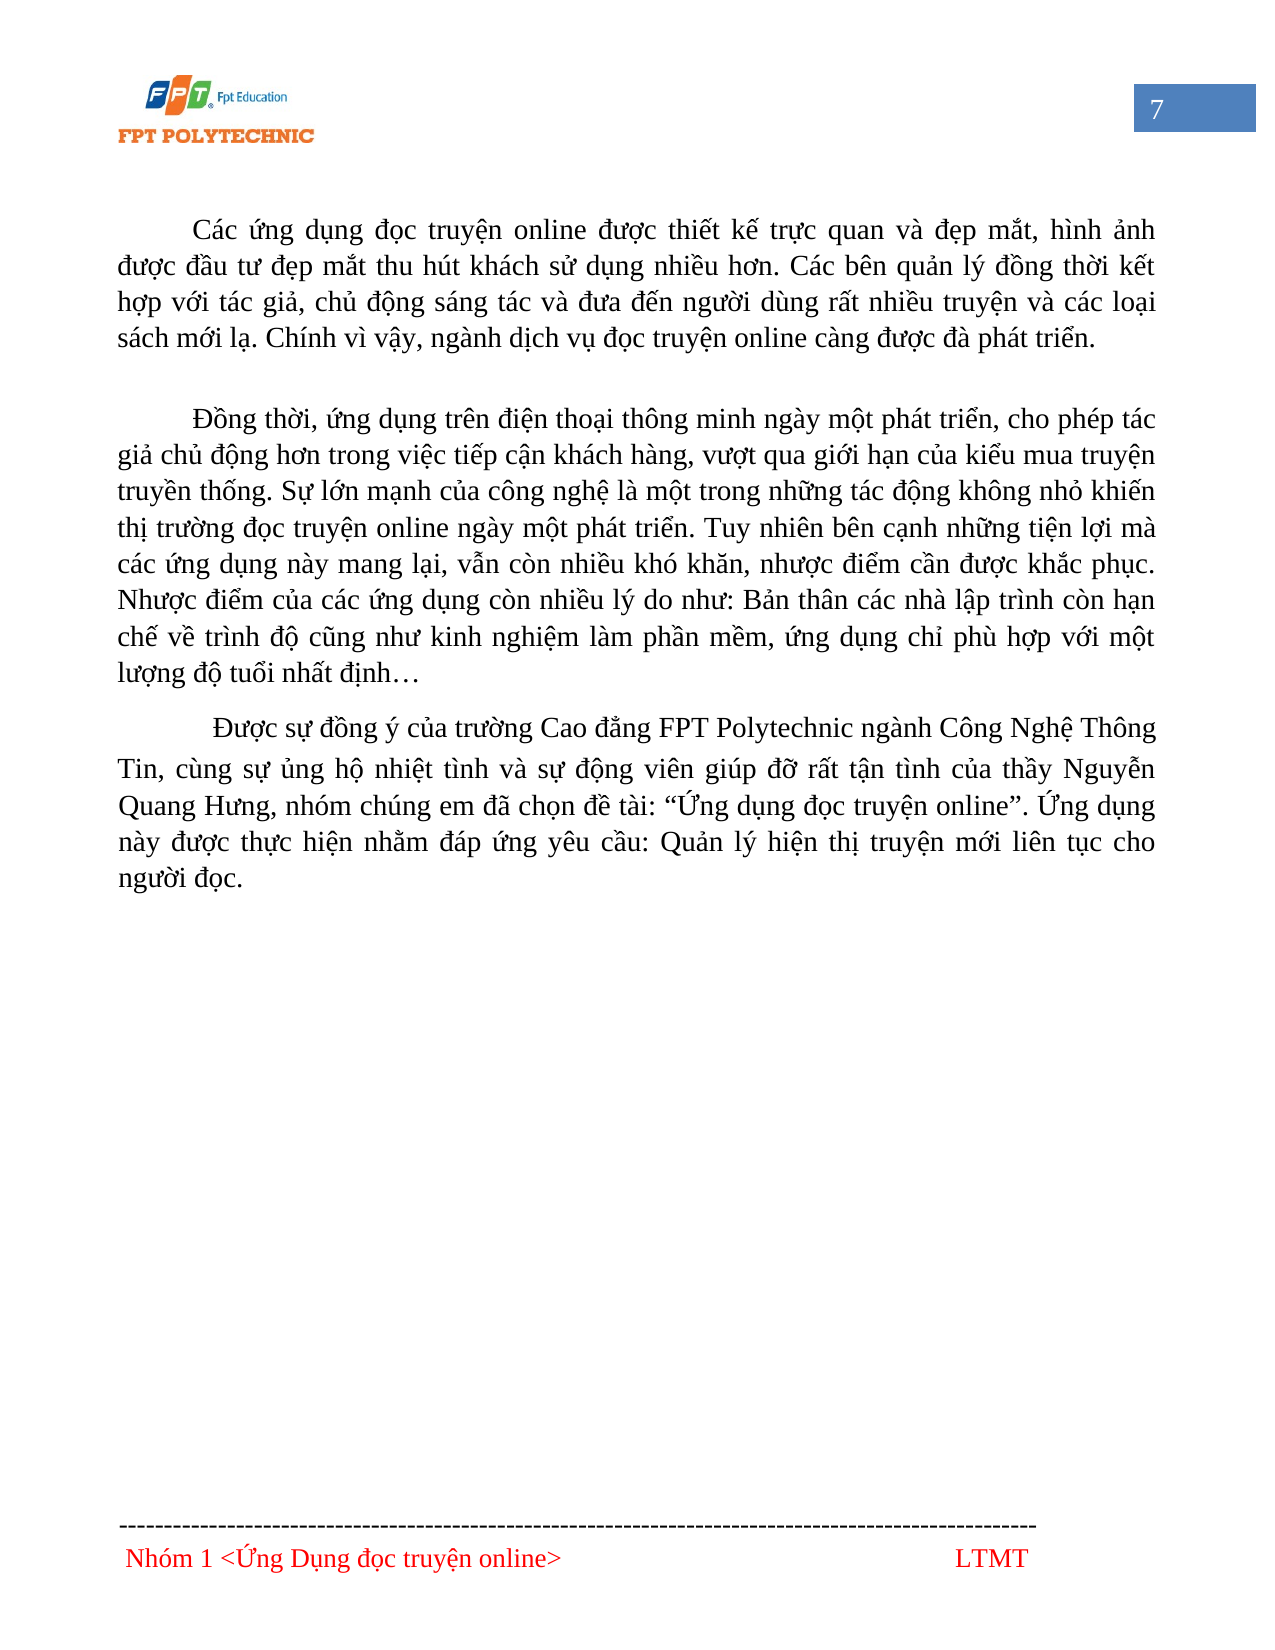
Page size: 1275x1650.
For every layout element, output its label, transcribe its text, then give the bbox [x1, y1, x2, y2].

text Đồng thời, ứng dụng trên điện thoại thông minh ngày một phát triển, cho phép tác giả chủ động hơn trong việc tiếp cận khách hàng, vượt qua giới hạn của kiểu mua truyện truyền thống. Sự lớn mạnh của công nghệ là một trong những tác động không nhỏ khiến thị trường đọc truyện online ngày một phát triển. Tuy nhiên bên cạnh những tiện lợi mà các ứng dụng này mang lại, vẫn còn nhiều khó khăn, nhược điểm cần được khắc phục. Nhược điểm của các ứng dụng còn nhiều lý do như: Bản thân các nhà lập trình còn hạn chế về trình độ cũng như kinh nghiệm làm phần mềm, ứng dụng chỉ phù hợp với một lượng độ tuổi nhất định… [117, 401, 1157, 688]
text Các ứng dụng đọc truyện online được thiết kế trực quan và đẹp mắt, hình ảnh được đầu tư đẹp mắt thu hút khách sử dụng nhiều hơn. Các bên quản lý đồng thời kết hợp với tác giả, chủ động sáng tác và đưa đến người dùng rất nhiều truyện và các loại sách mới lạ. Chính vì vậy, ngành dịch vụ đọc truyện online càng được đà phát triển. [117, 212, 1157, 354]
picture [118, 75, 316, 143]
text Được sự đồng ý của trường Cao đẳng FPT Polytechnic ngành Công Nghệ Thông [118, 710, 1157, 743]
text Tin, cùng sự ủng hộ nhiệt tình và sự động viên giúp đỡ rất tận tình của thầy Nguyễn Quang Hưng, nhóm chúng em đã chọn đề tài: “Ứng dụng đọc truyện online”. Ứng dụng này được thực hiện nhằm đáp ứng yêu cầu: Quản lý hiện thị truyện mới liên tục cho người đọc. [117, 752, 1157, 893]
